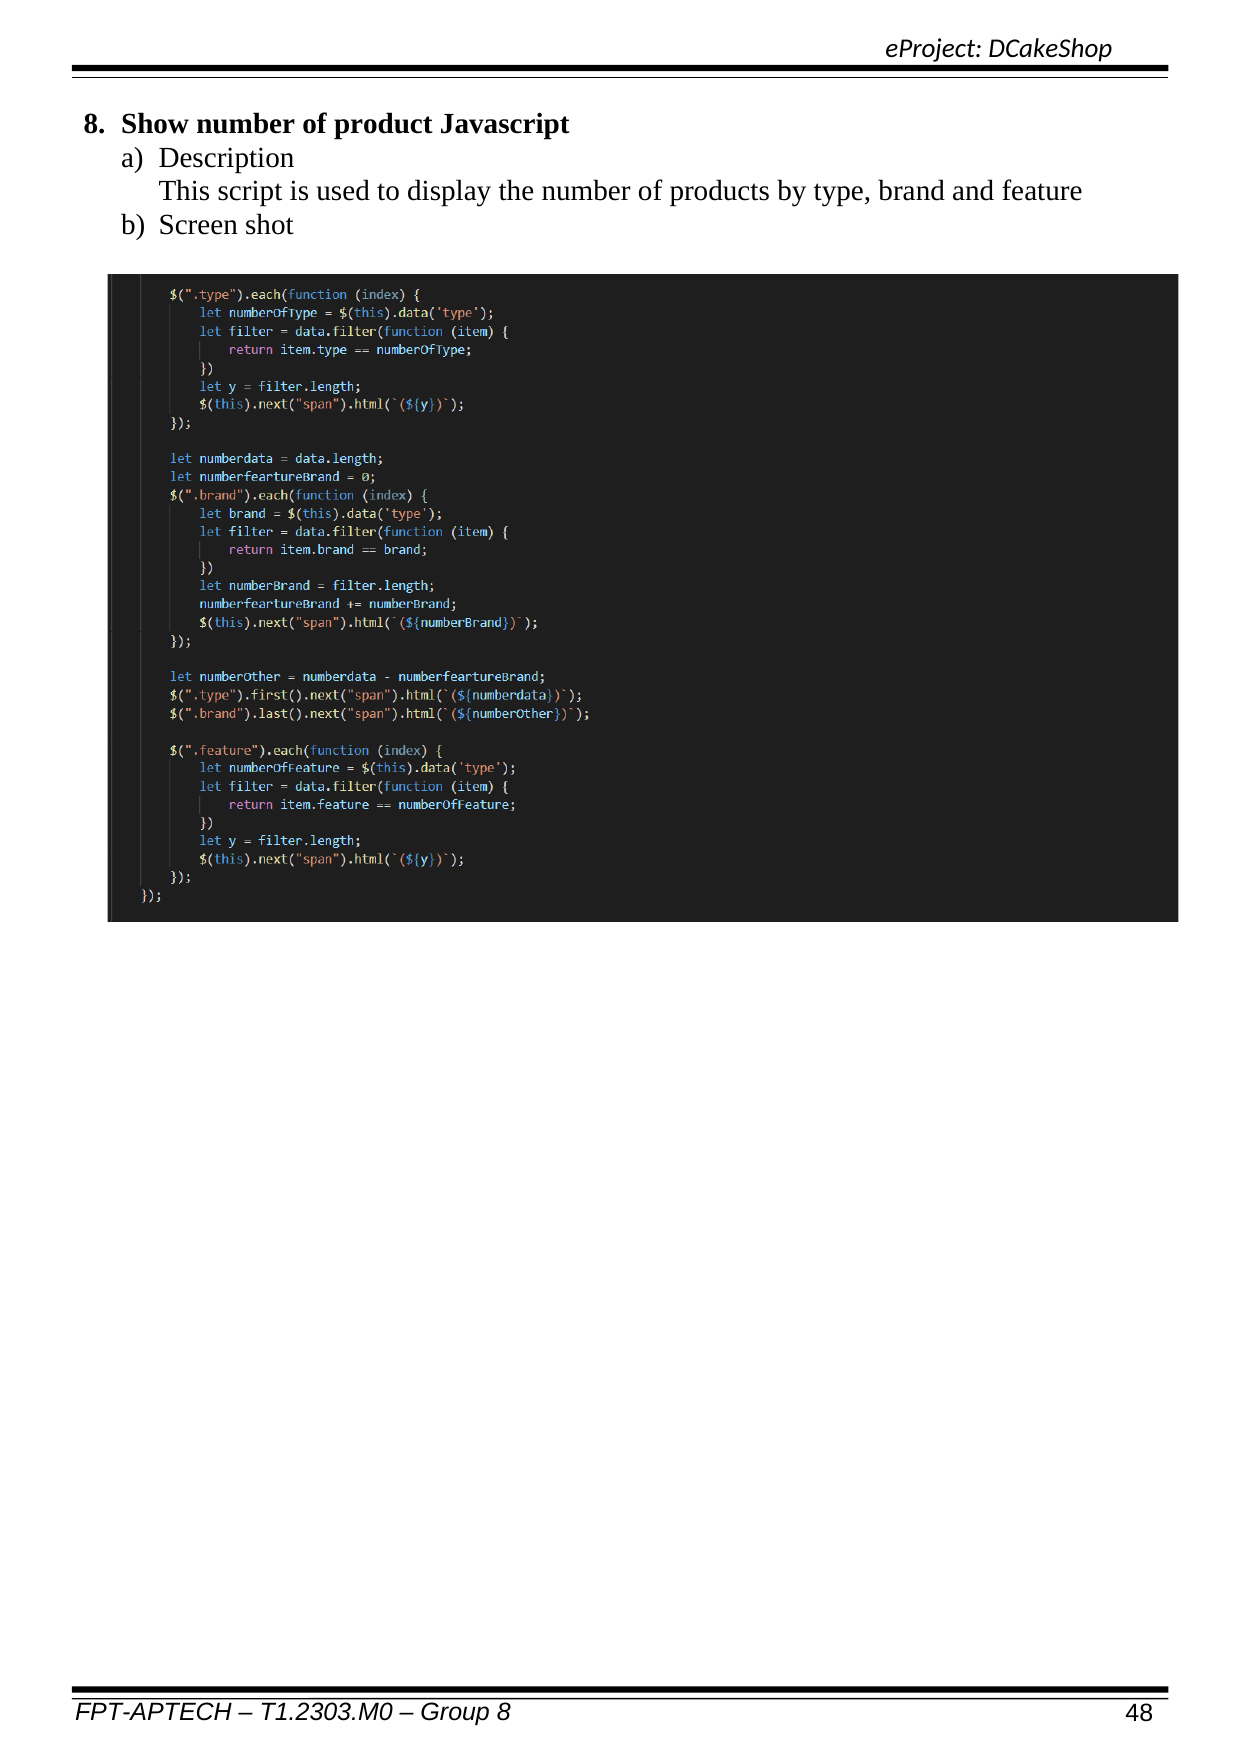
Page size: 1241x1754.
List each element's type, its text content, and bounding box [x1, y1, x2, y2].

text This script is used to display the number of products by type, brand and feature [158, 173, 1203, 207]
list Show number of product Javascript [83, 106, 1203, 140]
picture [107, 274, 1179, 922]
list Description [121, 140, 1203, 173]
list Screen shot [121, 207, 1203, 241]
